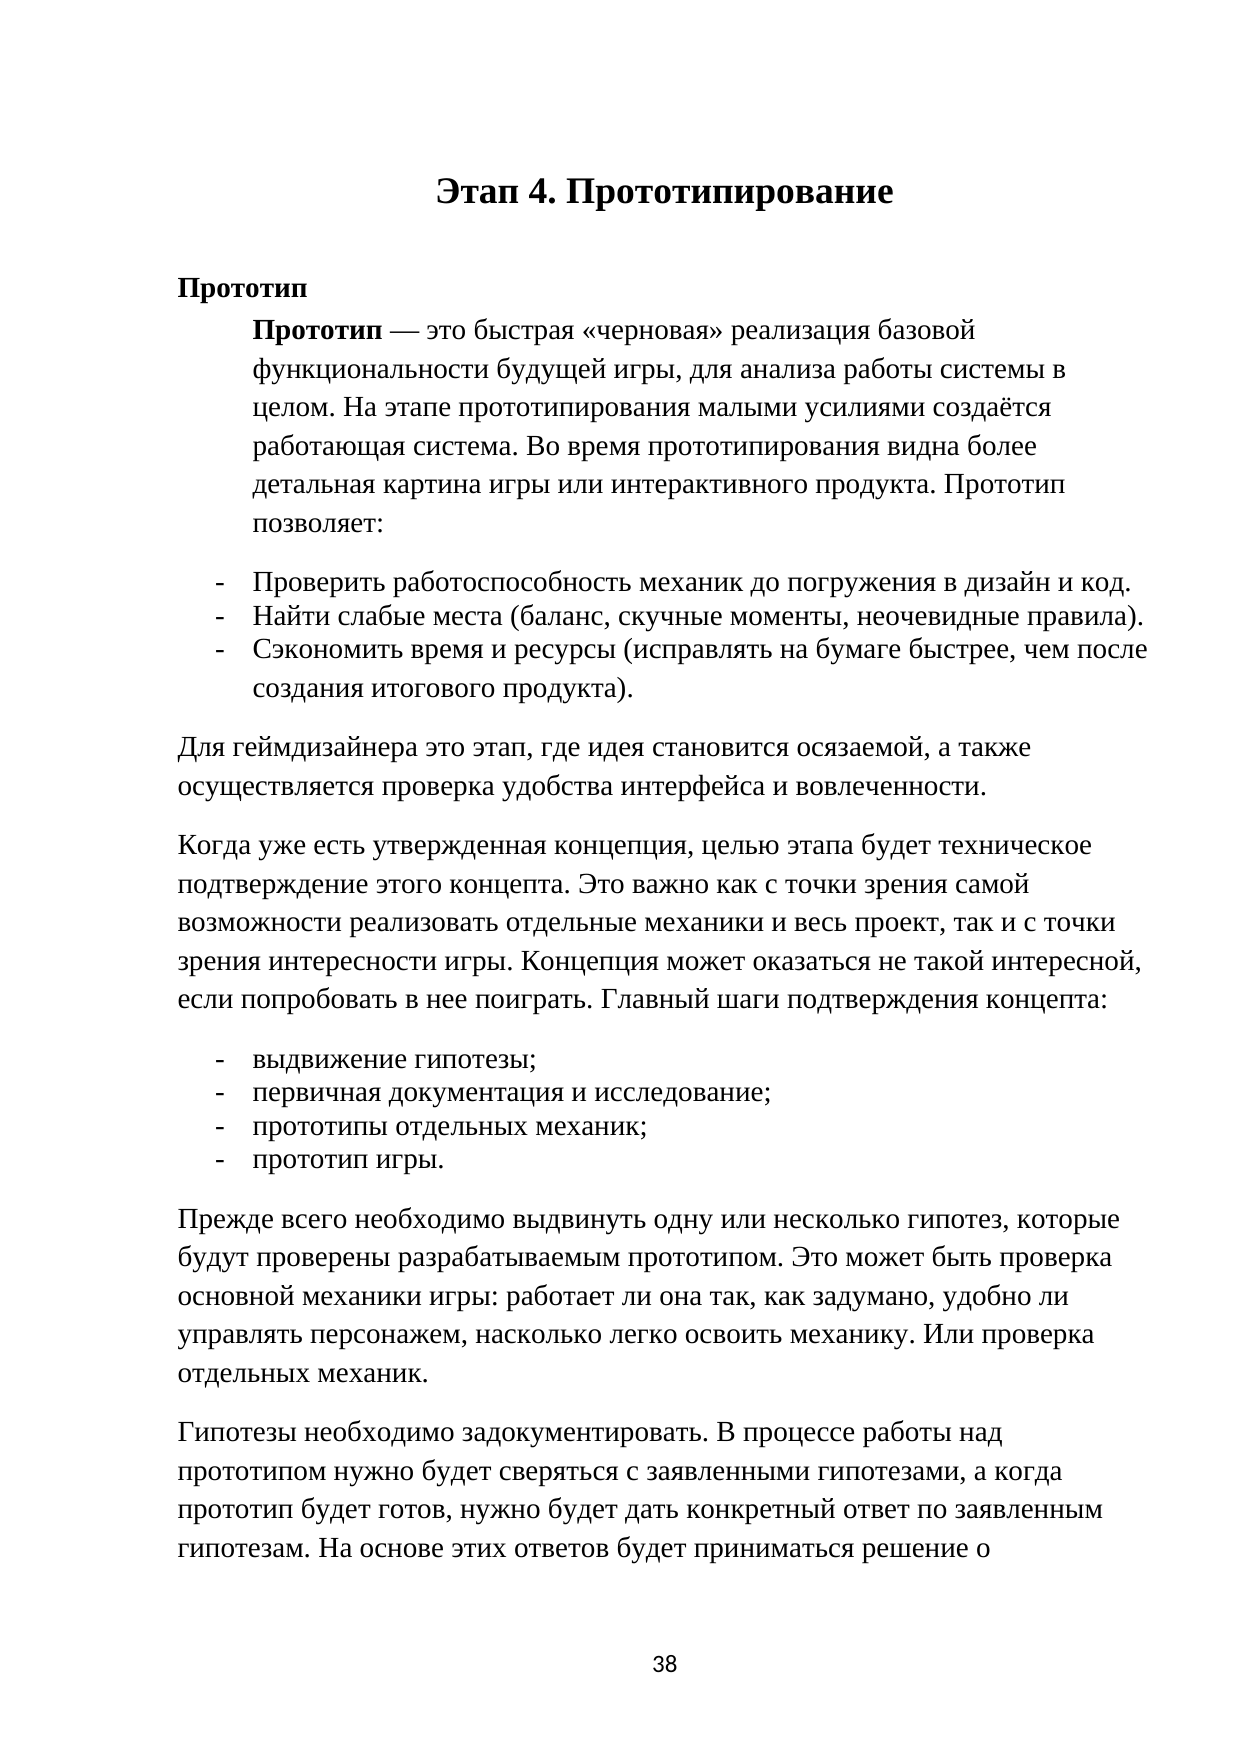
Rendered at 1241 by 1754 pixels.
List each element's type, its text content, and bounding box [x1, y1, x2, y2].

text Когда уже есть утвержденная концепция, целью этапа будет техническое подтверждение этого концепта. Это важно как с точки зрения самой возможности реализовать отдельные механики и весь проект, так и с точки зрения интересности игры. Концепция может оказаться не такой интересной, если попробовать в нее поиграть. Главный шаги подтверждения концепта: [177, 827, 1152, 1015]
text Для геймдизайнера это этап, где идея становится осязаемой, а также осуществляется проверка удобства интерфейса и вовлеченности. [177, 729, 1152, 801]
list Найти слабые места (баланс, скучные моменты, неочевидные правила). [215, 598, 1152, 631]
text Прежде всего необходимо выдвинуть одну или несколько гипотез, которые будут проверены разрабатываемым прототипом. Это может быть проверка основной механики игры: работает ли она так, как задумано, удобно ли управлять персонажем, насколько легко освоить механику. Или проверка отдельных механик. [177, 1201, 1152, 1388]
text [177, 1414, 1152, 1563]
list выдвижение гипотезы; [215, 1041, 1152, 1074]
subtitle Этап 4. Прототипирование [177, 168, 1152, 211]
list прототипы отдельных механик; [215, 1108, 1152, 1141]
text Прототип — это быстрая «черновая» реализация базовой функциональности будущей игры, для анализа работы системы в целом. На этапе прототипирования малыми усилиями создаётся работающая система. Во время прототипирования видна более детальная картина игры или интерактивного продукта. Прототип позволяет: [252, 312, 1152, 538]
list первичная документация и исследование; [215, 1074, 1152, 1108]
subtitle Прототип [177, 270, 1152, 304]
list Проверить работоспособность механик до погружения в дизайн и код. [215, 564, 1152, 598]
list прототип игры. [215, 1141, 1152, 1175]
list Сэкономить время и ресурсы (исправлять на бумаге быстрее, чем после создания итогового продукта). [215, 631, 1152, 703]
